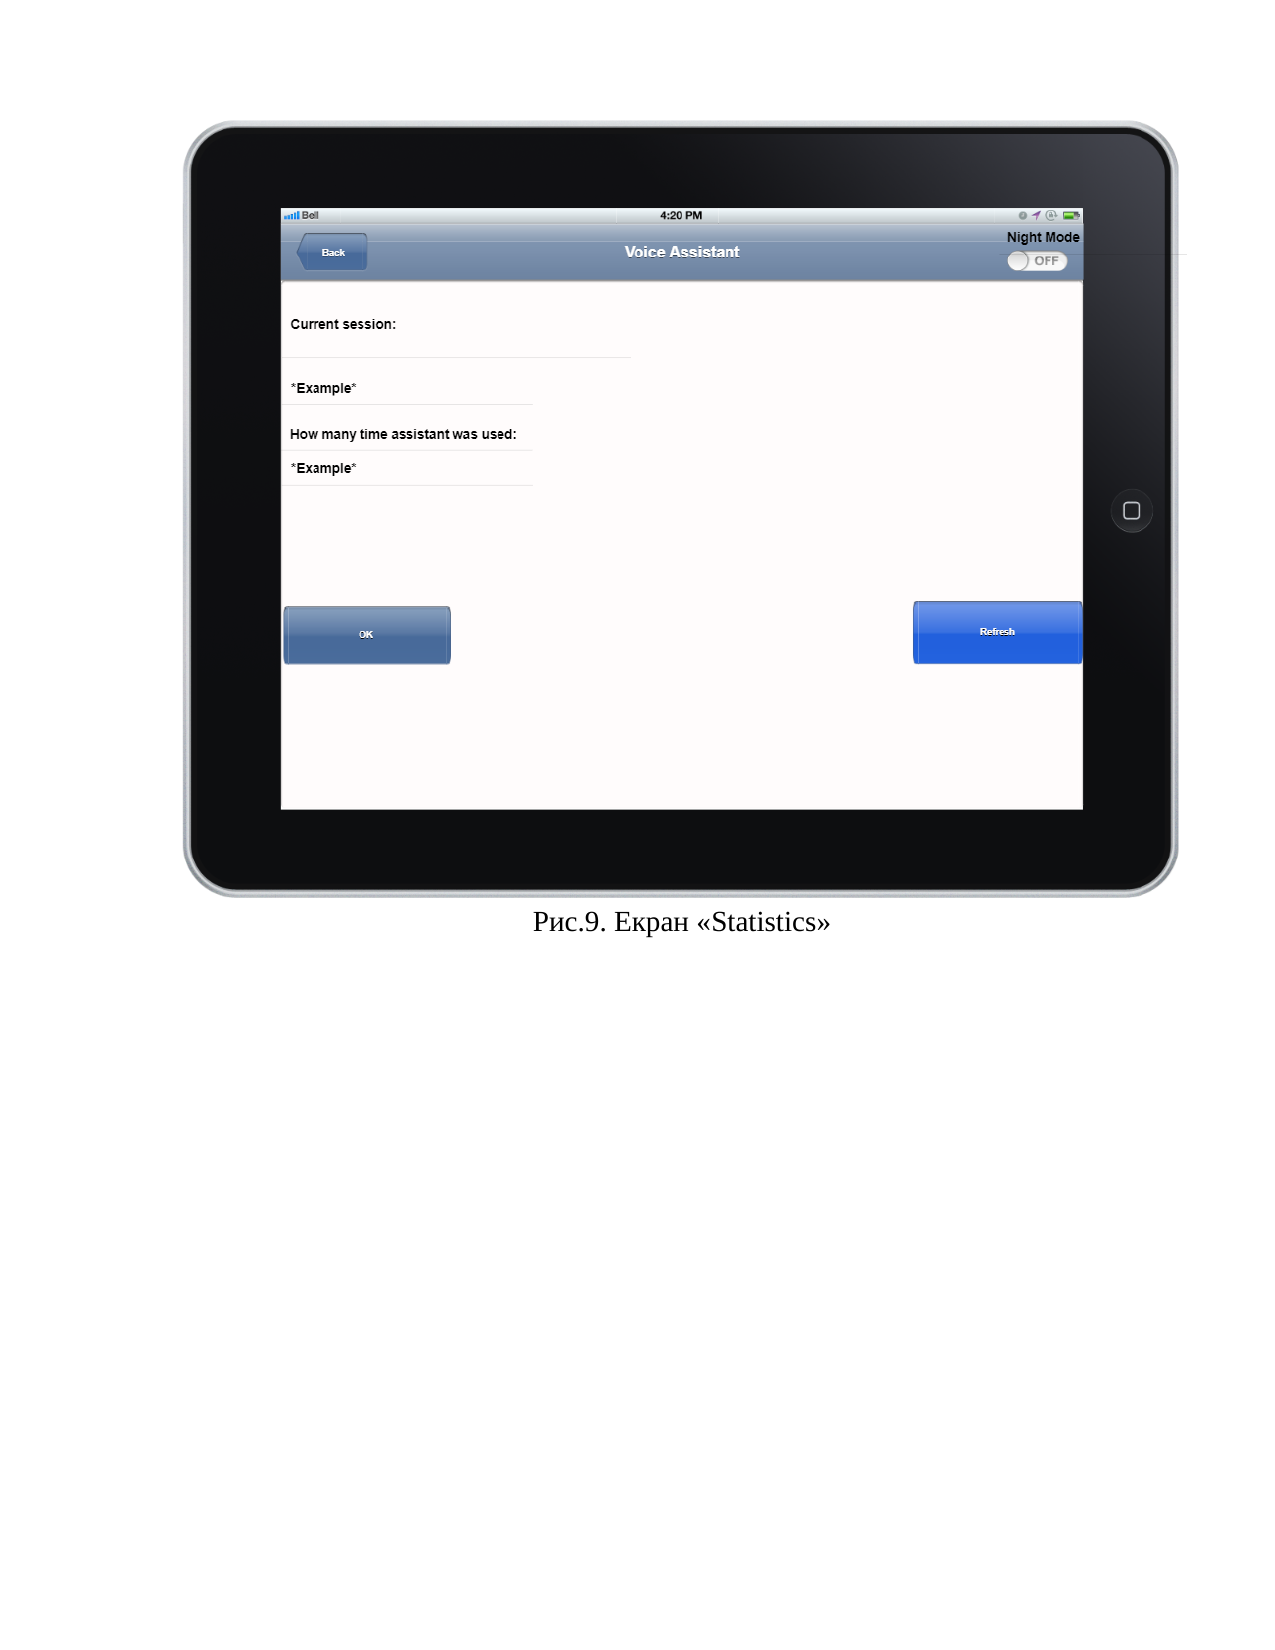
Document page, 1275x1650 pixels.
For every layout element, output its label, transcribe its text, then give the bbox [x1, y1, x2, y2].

text Рис.9. Екран «Statistics» [177, 905, 1186, 938]
picture [177, 118, 1187, 905]
